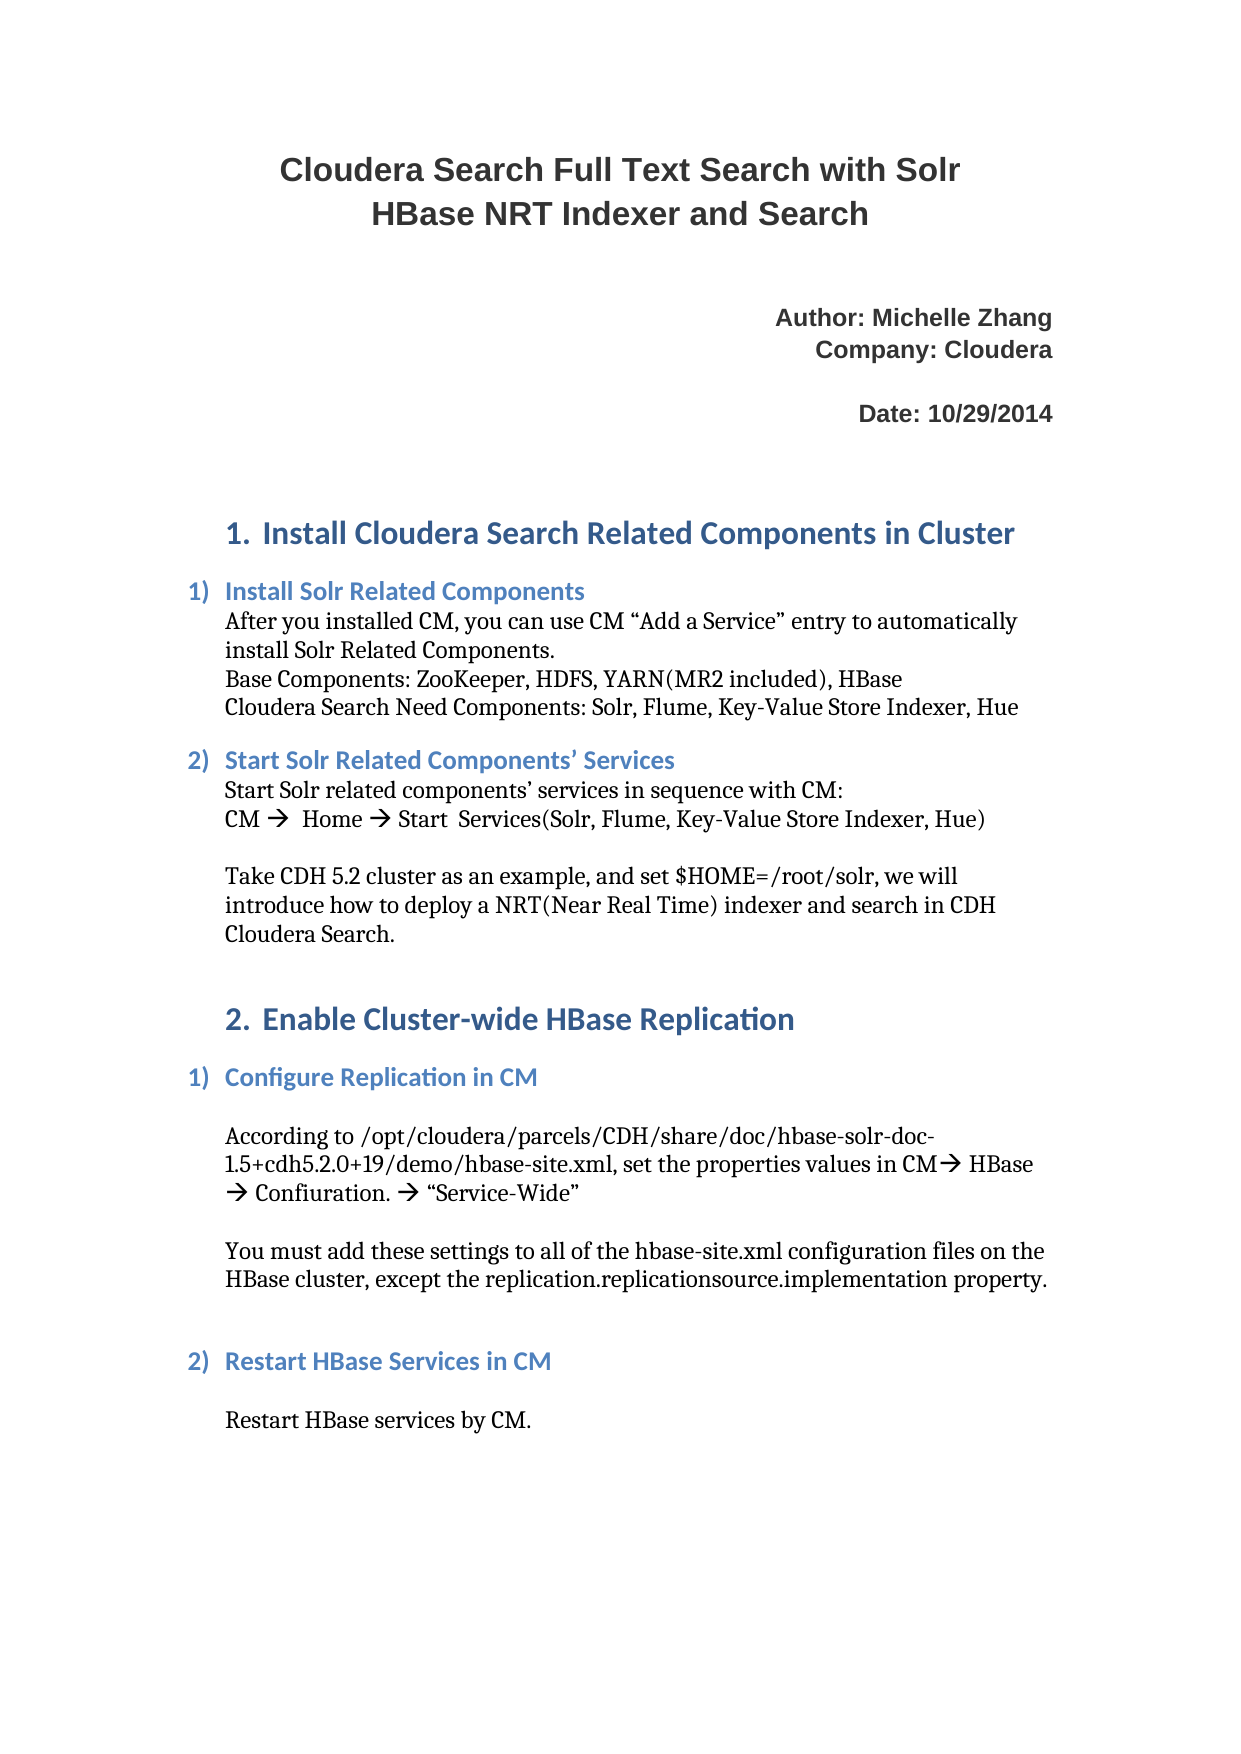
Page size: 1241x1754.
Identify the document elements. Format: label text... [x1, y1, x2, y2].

text Cloudera Search Full Text Search with Solr [187, 150, 1053, 188]
subtitle Install Solr Related Components [187, 574, 1053, 607]
subtitle Install Cloudera Search Related Components in Cluster [225, 512, 1053, 553]
text Take CDH 5.2 cluster as an example, and set $HOME=/root/solr, we will introduce how to deploy a NRT(Near Real Time) indexer and search in CDH Cloudera Search. [225, 862, 1053, 948]
text According to /opt/cloudera/parcels/CDH/share/doc/hbase-solr-doc-1.5+cdh5.2.0+19/demo/hbase-site.xml, set the properties values in CM HBase Confiuration. “Service-Wide” [225, 1122, 1053, 1208]
text Start Solr related components’ services in sequence with CM: [225, 776, 1053, 804]
subtitle Start Solr Related Components’ Services [187, 743, 1053, 776]
text Company: Cloudera [187, 336, 1053, 364]
text Cloudera Search Need Components: Solr, Flume, Key-Value Store Indexer, Hue [225, 693, 1053, 722]
text You must add these settings to all of the hbase-site.xml configuration files on the HBase cluster, except the replication.replicationsource.implementation property. [225, 1237, 1053, 1294]
text After you installed CM, you can use CM “Add a Service” entry to automatically install Solr Related Components. [225, 607, 1053, 664]
text HBase NRT Indexer and Search [187, 194, 1053, 233]
text Date: 10/29/2014 [187, 399, 1053, 428]
text Base Components: ZooKeeper, HDFS, YARN(MR2 included), HBase [225, 664, 1053, 693]
text Author: Michelle Zhang [187, 302, 1053, 331]
subtitle Restart HBase Services in CM [187, 1344, 1053, 1377]
text Restart HBase services by CM. [225, 1406, 1053, 1434]
text CM Home Start Services(Solr, Flume, Key-Value Store Indexer, Hue) [225, 804, 1053, 833]
subtitle Configure Replication in CM [187, 1060, 1053, 1093]
subtitle Enable Cluster-wide HBase Replication [225, 998, 1053, 1039]
